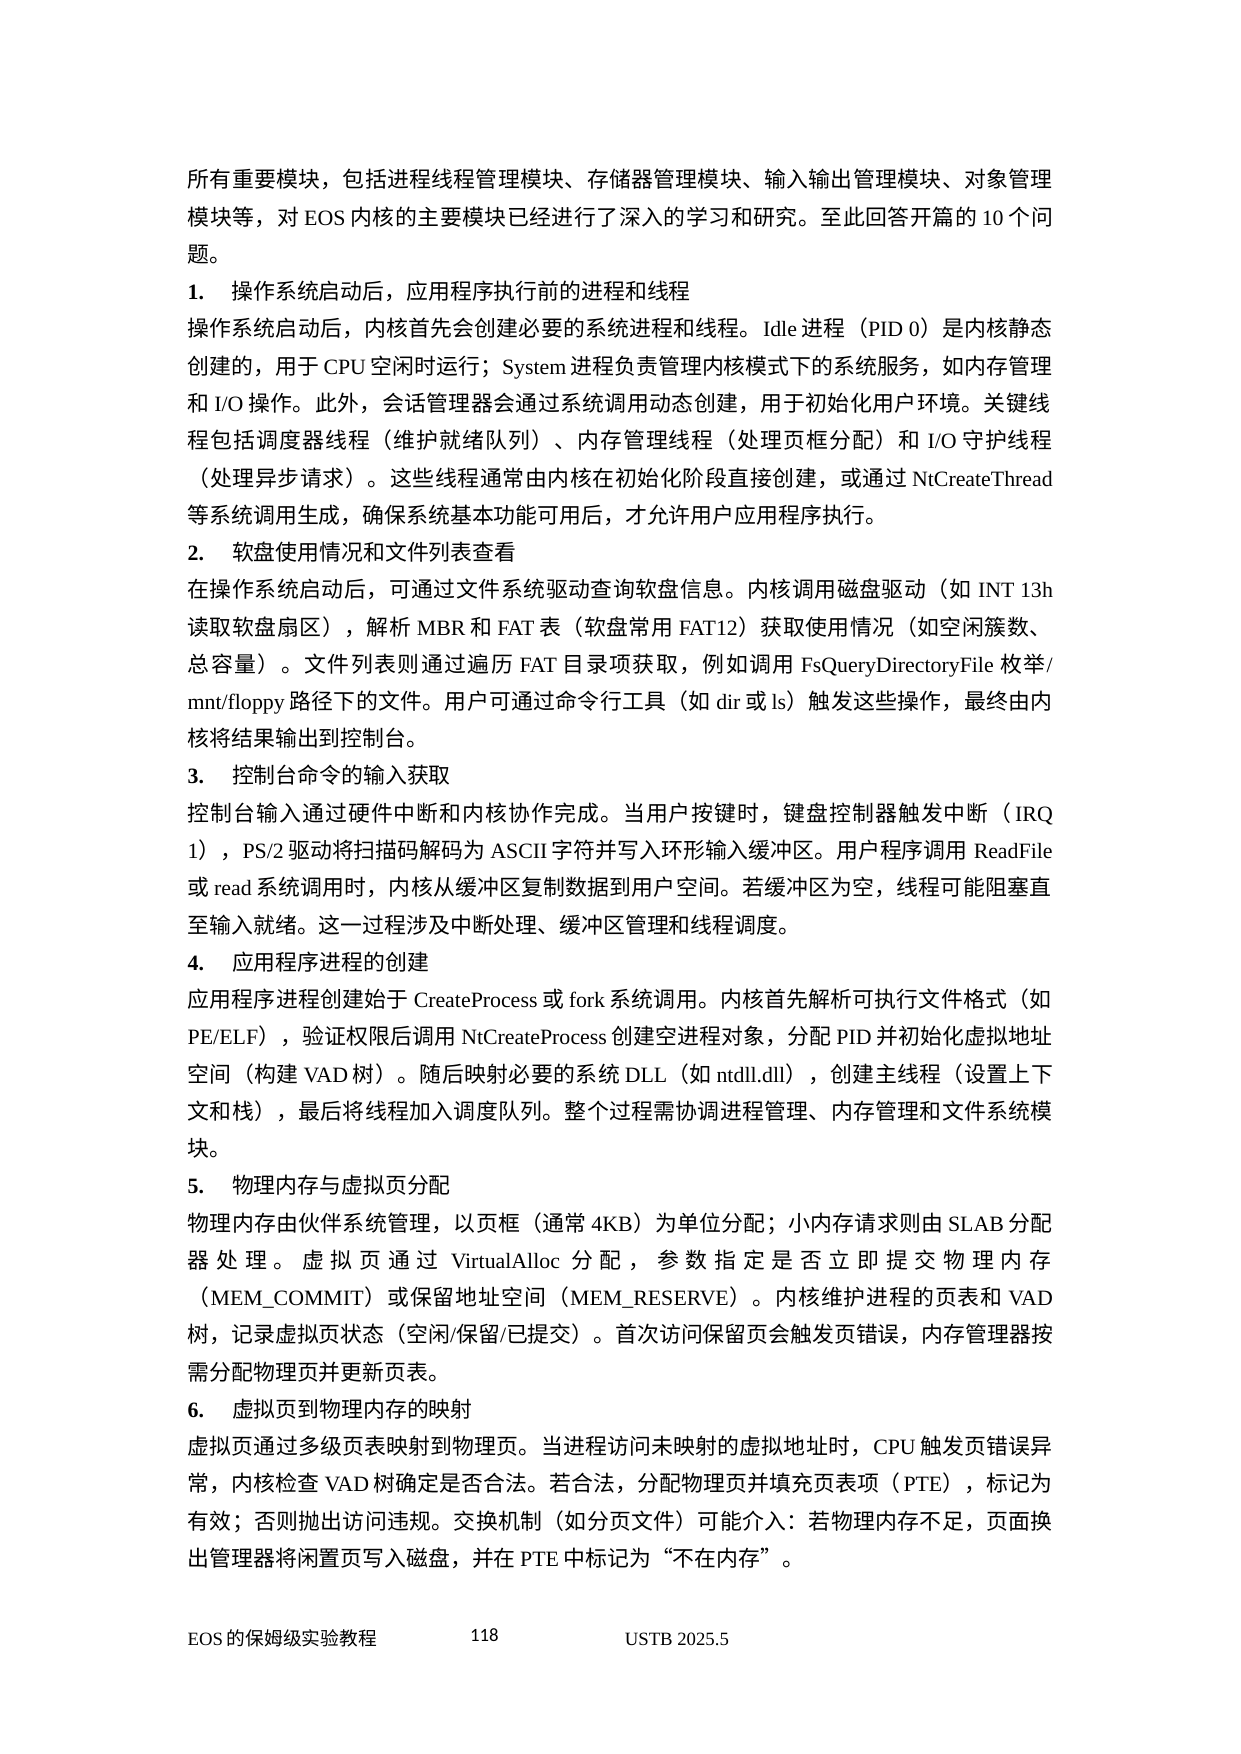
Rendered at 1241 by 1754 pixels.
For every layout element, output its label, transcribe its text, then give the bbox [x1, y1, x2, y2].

list 物理内存由伙伴系统管理，以页框（通常4KB）为单位分配；小内存请求则由SLAB分配器处理。虚拟页通过VirtualAlloc分配，参数指定是否立即提交物理内存（MEM_COMMIT）或保留地址空间（MEM_RESERVE）。内核维护进程的页表和VAD树，记录虚拟页状态（空闲/保留/已提交）。首次访问保留页会触发页错误，内存管理器按需分配物理页并更新页表。 [187, 1205, 1053, 1387]
list 控制台命令的输入获取 [187, 758, 1053, 791]
list 物理内存与虚拟页分配 [187, 1168, 1053, 1200]
list 操作系统启动后，内核首先会创建必要的系统进程和线程。Idle进程（PID 0）是内核静态创建的，用于CPU空闲时运行；System进程负责管理内核模式下的系统服务，如内存管理和I/O操作。此外，会话管理器会通过系统调用动态创建，用于初始化用户环境。关键线程包括调度器线程（维护就绪队列）、内存管理线程（处理页框分配）和I/O守护线程（处理异步请求）。这些线程通常由内核在初始化阶段直接创建，或通过NtCreateThread等系统调用生成，确保系统基本功能可用后，才允许用户应用程序执行。 [187, 311, 1053, 530]
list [187, 162, 1053, 269]
list 虚拟页到物理内存的映射 [187, 1391, 1053, 1424]
list 应用程序进程创建始于CreateProcess或fork系统调用。内核首先解析可执行文件格式（如PE/ELF），验证权限后调用NtCreateProcess创建空进程对象，分配PID并初始化虚拟地址空间（构建VAD树）。随后映射必要的系统DLL（如ntdll.dll），创建主线程（设置上下文和栈），最后将线程加入调度队列。整个过程需协调进程管理、内存管理和文件系统模块。 [187, 982, 1053, 1163]
list 控制台输入通过硬件中断和内核协作完成。当用户按键时，键盘控制器触发中断（IRQ 1），PS/2驱动将扫描码解码为ASCII字符并写入环形输入缓冲区。用户程序调用ReadFile或read系统调用时，内核从缓冲区复制数据到用户空间。若缓冲区为空，线程可能阻塞直至输入就绪。这一过程涉及中断处理、缓冲区管理和线程调度。 [187, 795, 1053, 940]
list 软盘使用情况和文件列表查看 [187, 534, 1053, 567]
list 应用程序进程的创建 [187, 944, 1053, 977]
list 在操作系统启动后，可通过文件系统驱动查询软盘信息。内核调用磁盘驱动（如INT 13h读取软盘扇区），解析MBR和FAT表（软盘常用FAT12）获取使用情况（如空闲簇数、总容量）。文件列表则通过遍历FAT目录项获取，例如调用FsQueryDirectoryFile枚举/mnt/floppy路径下的文件。用户可通过命令行工具（如dir或ls）触发这些操作，最终由内核将结果输出到控制台。 [187, 572, 1053, 753]
list 操作系统启动后，应用程序执行前的进程和线程 [187, 274, 1053, 306]
list 虚拟页通过多级页表映射到物理页。当进程访问未映射的虚拟地址时，CPU触发页错误异常，内核检查VAD树确定是否合法。若合法，分配物理页并填充页表项（PTE），标记为有效；否则抛出访问违规。交换机制（如分页文件）可能介入：若物理内存不足，页面换出管理器将闲置页写入磁盘，并在PTE中标记为“不在内存”。 [187, 1429, 1053, 1573]
